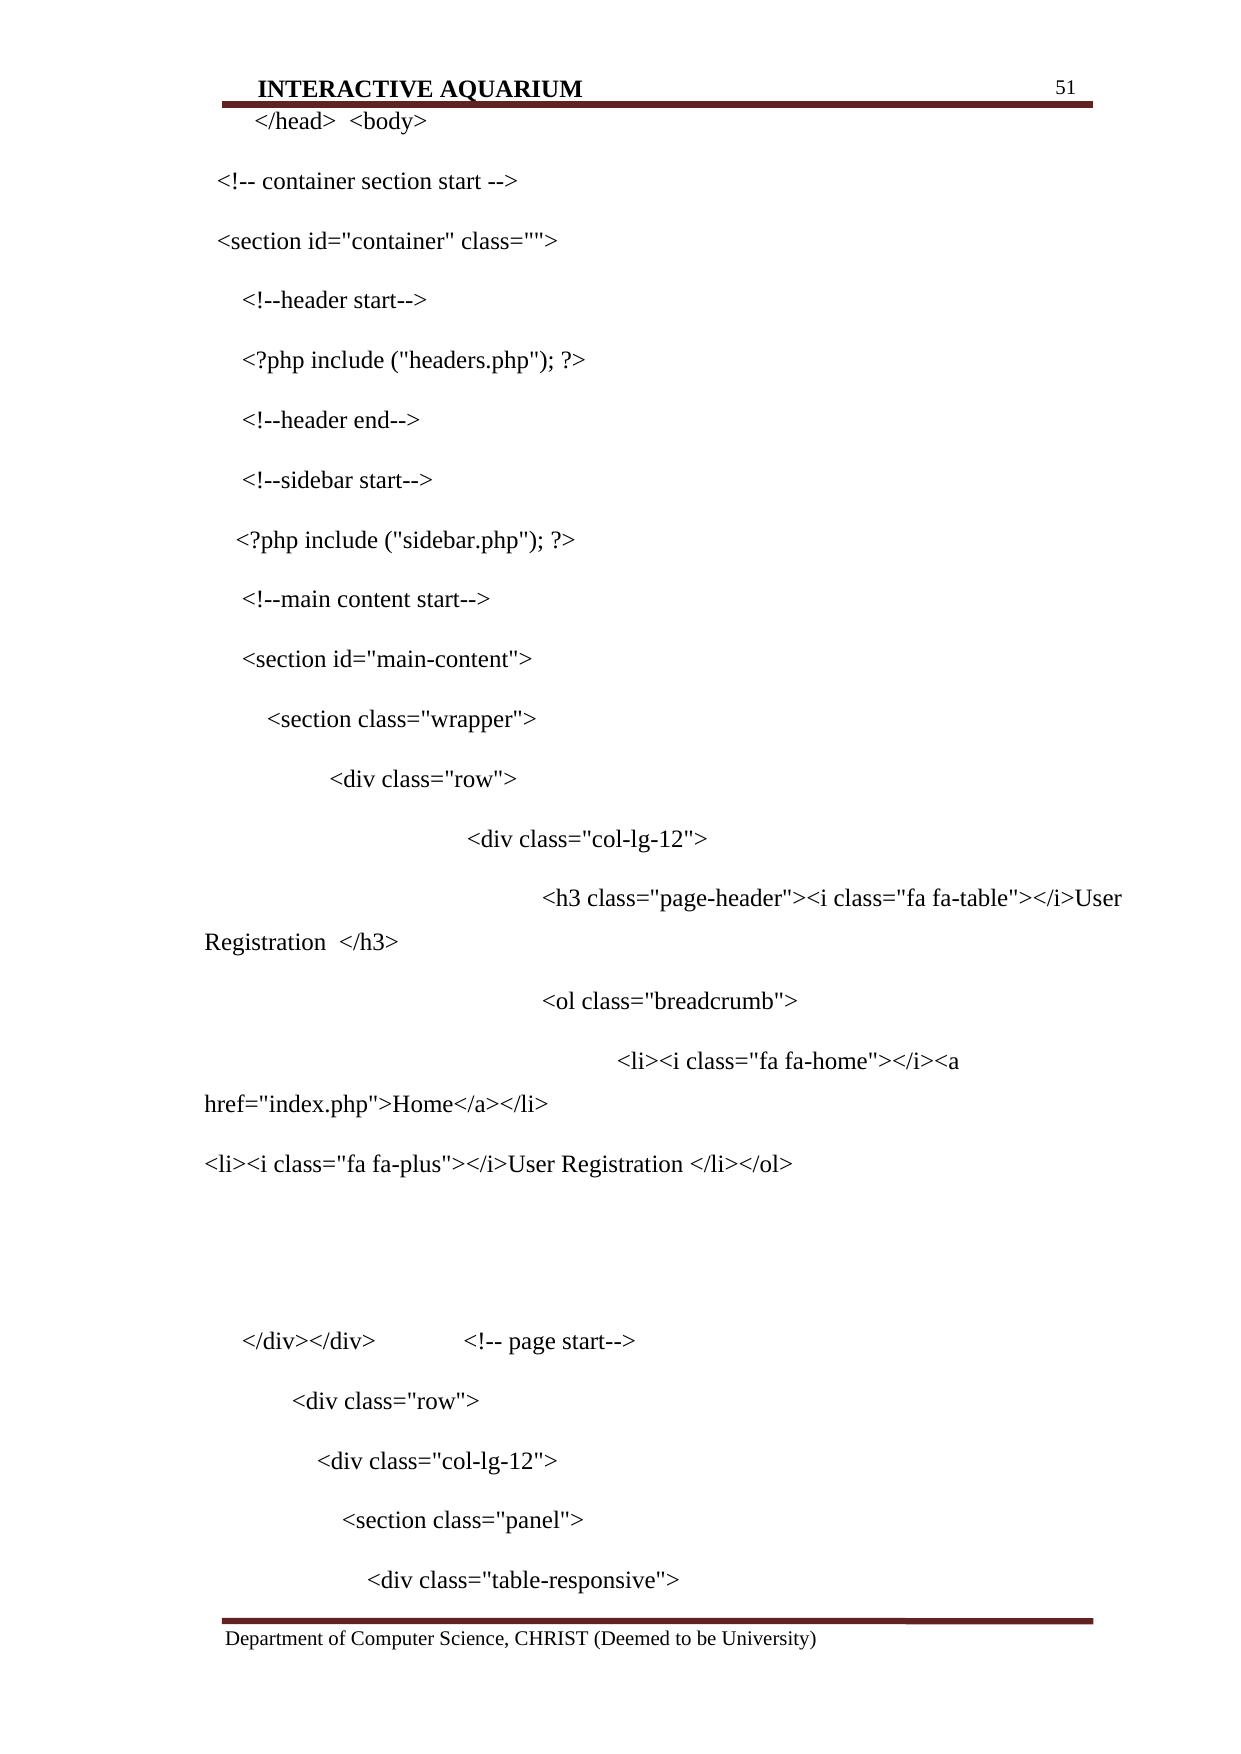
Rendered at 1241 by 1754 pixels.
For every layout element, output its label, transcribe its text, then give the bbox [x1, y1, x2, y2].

text </head> <body> [242, 106, 1126, 135]
text <div class="row"> [204, 1386, 1126, 1415]
text <section class="wrapper"> [204, 704, 1126, 733]
text <ol class="breadcrumb"> [204, 986, 1126, 1015]
text <div class="col-lg-12"> [204, 1446, 1126, 1474]
text <div class="row"> [204, 764, 1126, 793]
text <!--header start--> [204, 286, 1126, 314]
text <div class="table-responsive"> [204, 1565, 1126, 1594]
text </div></div> <!-- page start--> [204, 1326, 1126, 1355]
text <!--header end--> [204, 405, 1126, 434]
text <section class="panel"> [204, 1506, 1126, 1534]
text <!--main content start--> [204, 584, 1126, 613]
text <?php include ("sidebar.php"); ?> [204, 525, 1126, 553]
text <div class="col-lg-12"> [204, 824, 1126, 852]
text <section id="main-content"> [204, 644, 1126, 673]
text <!-- container section start --> [204, 166, 1126, 195]
text <section id="container" class=""> [204, 226, 1126, 254]
text <li><i class="fa fa-home"></i><a href="index.php">Home</a></li> [204, 1046, 1126, 1118]
text <h3 class="page-header"><i class="fa fa-table"></i>User Registration </h3> [204, 883, 1126, 955]
text <?php include ("headers.php"); ?> [204, 345, 1126, 374]
text <!--sidebar start--> [204, 465, 1126, 494]
text <li><i class="fa fa-plus"></i>User Registration </li></ol> [167, 1149, 1126, 1178]
